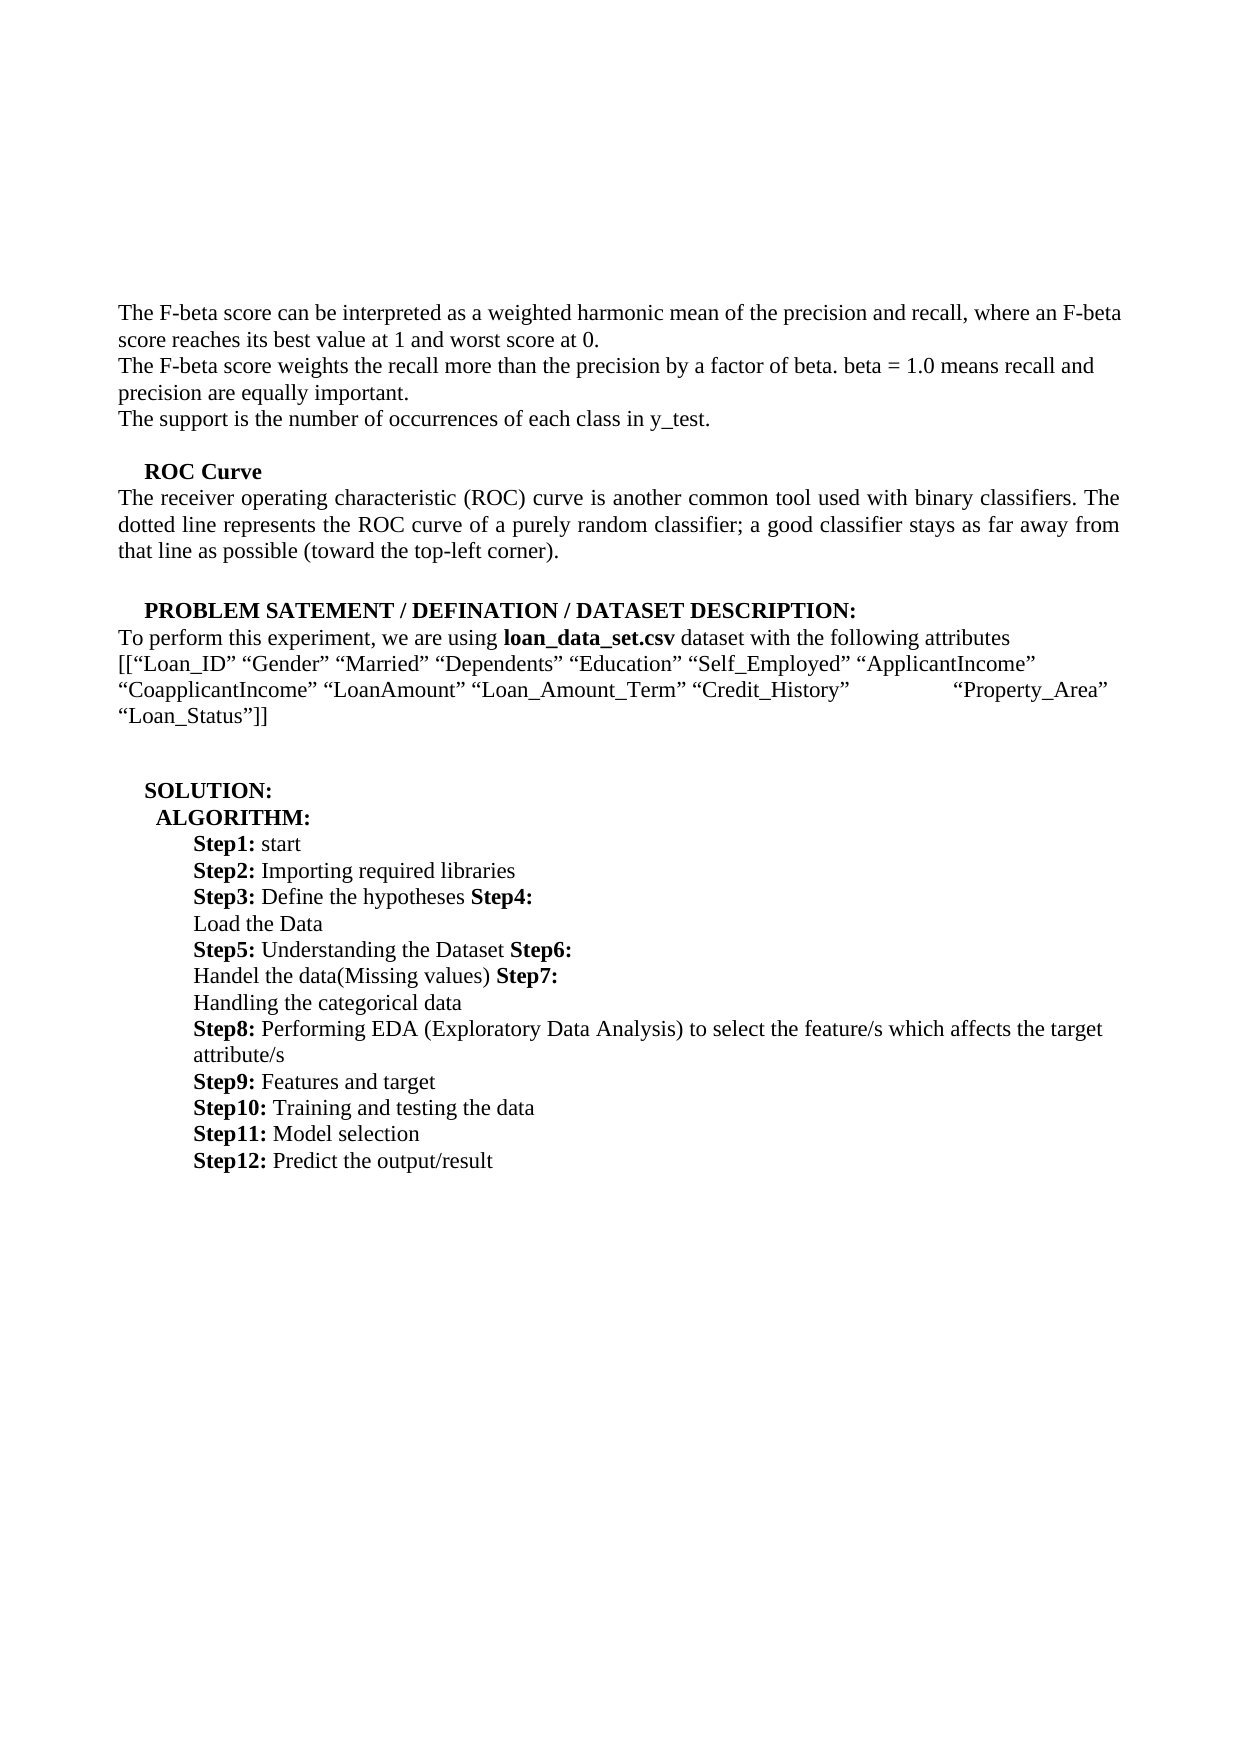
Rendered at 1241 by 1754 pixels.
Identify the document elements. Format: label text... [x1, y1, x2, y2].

text To perform this experiment, we are using loan_data_set.csv dataset with the following attributes [[“Loan_ID” “Gender” “Married” “Dependents” “Education” “Self_Employed” “ApplicantIncome” “CoapplicantIncome” “LoanAmount” “Loan_Amount_Term” “Credit_History” “Property_Area” “Loan_Status”]] [118, 623, 1123, 729]
text Step12: Predict the output/result [193, 1147, 1134, 1173]
text Step5: Understanding the Dataset Step6: Handel the data(Missing values) Step7: Handling the categorical data [193, 936, 593, 1015]
text Step11: Model selection [193, 1121, 1134, 1147]
subtitle SOLUTION: [118, 777, 1134, 803]
subtitle ROC Curve [118, 458, 1134, 484]
text Step10: Training and testing the data [193, 1094, 1134, 1121]
text The receiver operating characteristic (ROC) curve is another common tool used with binary classifiers. The dotted line represents the ROC curve of a purely random classifier; a good classifier stays as far away from that line as possible (toward the top-left corner). [118, 484, 1122, 563]
text Step8: Performing EDA (Exploratory Data Analysis) to select the feature/s which affects the target attribute/s [193, 1015, 1111, 1068]
subtitle ALGORITHM: [156, 804, 363, 830]
text The F-beta score can be interpreted as a weighted harmonic mean of the precision and recall, where an F-beta score reaches its best value at 1 and worst score at 0. [118, 299, 1134, 352]
subtitle PROBLEM SATEMENT / DEFINATION / DATASET DESCRIPTION: [118, 590, 1134, 623]
text Step2: Importing required libraries Step3: Define the hypotheses Step4: Load the Data [193, 857, 547, 936]
text The F-beta score weights the recall more than the precision by a factor of beta. beta = 1.0 means recall and precision are equally important. [118, 352, 1134, 405]
text Step9: Features and target [193, 1068, 1134, 1094]
text Step1: start [193, 831, 363, 857]
text The support is the number of occurrences of each class in y_test. [118, 405, 1134, 431]
